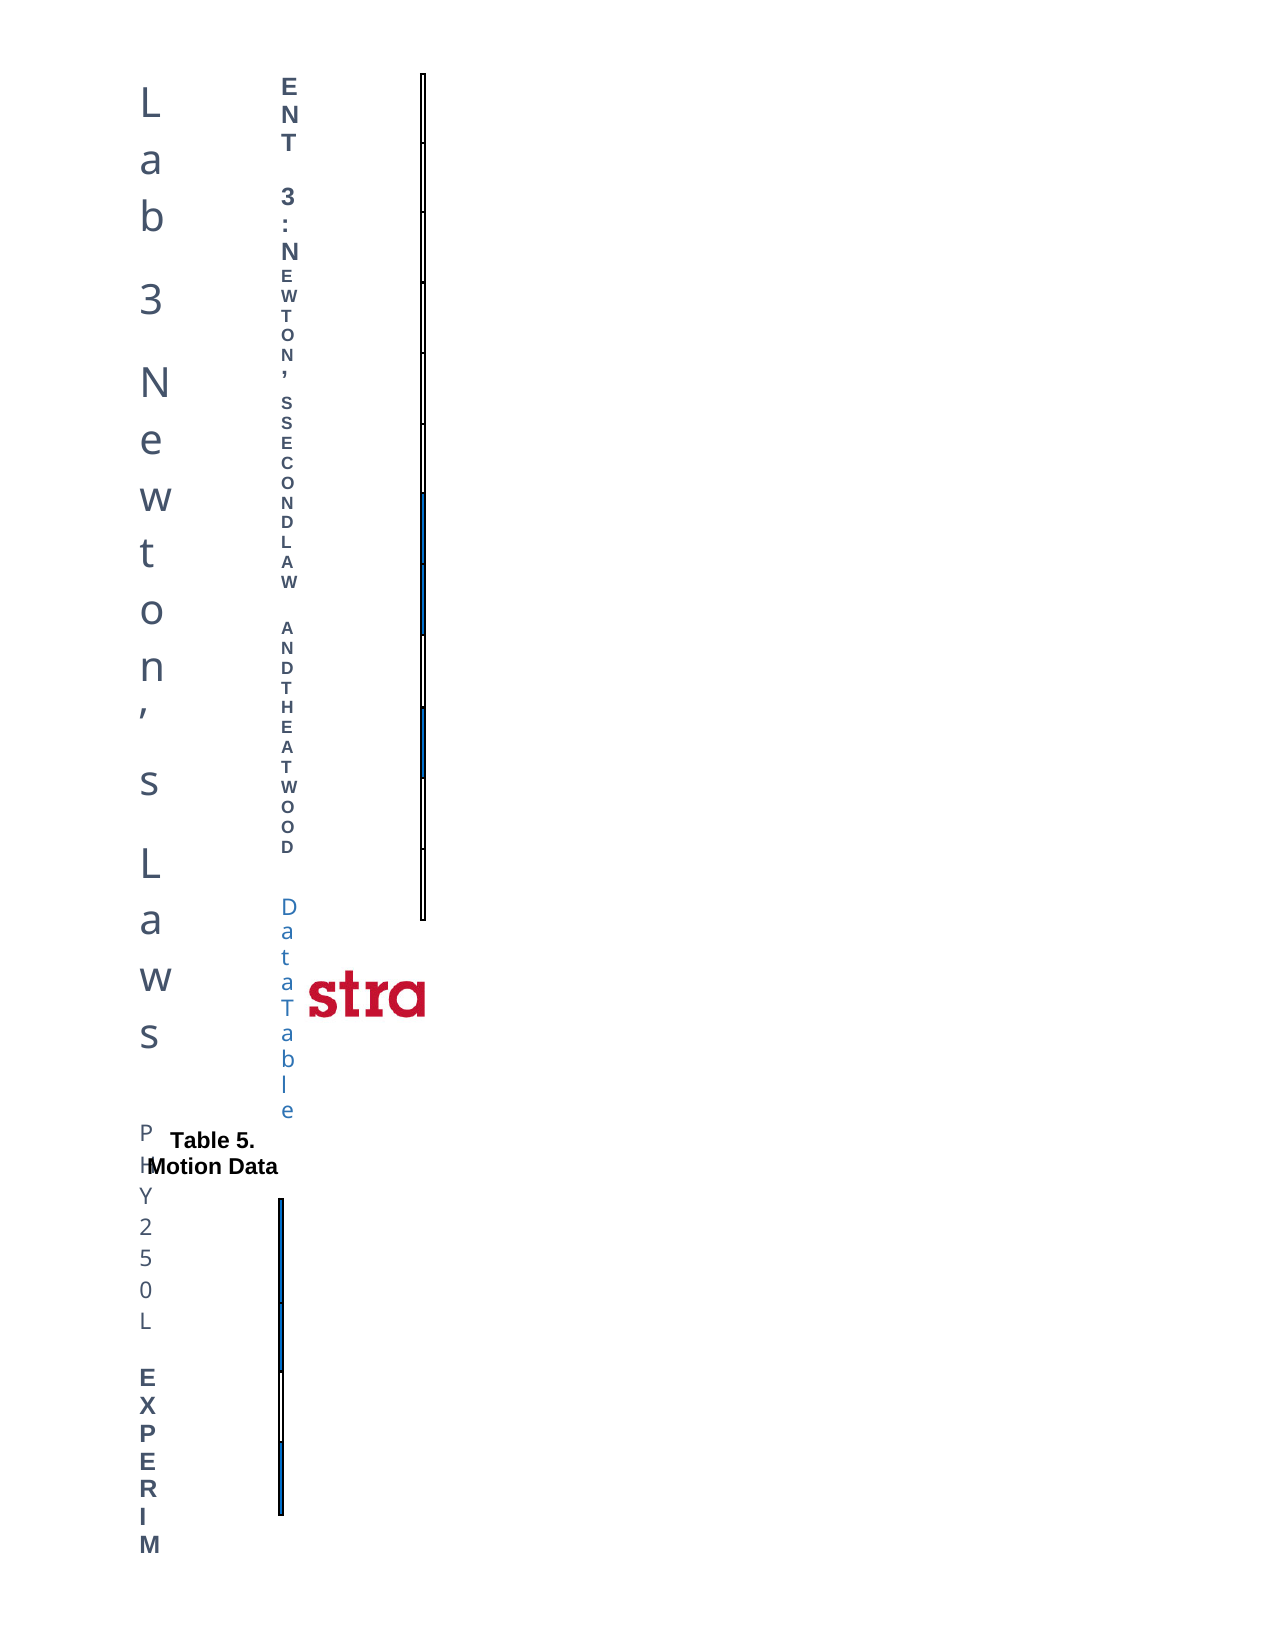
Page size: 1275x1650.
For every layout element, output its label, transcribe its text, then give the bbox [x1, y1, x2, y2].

text Table 5. Motion Data [142, 1129, 283, 1179]
picture [302, 954, 425, 1038]
